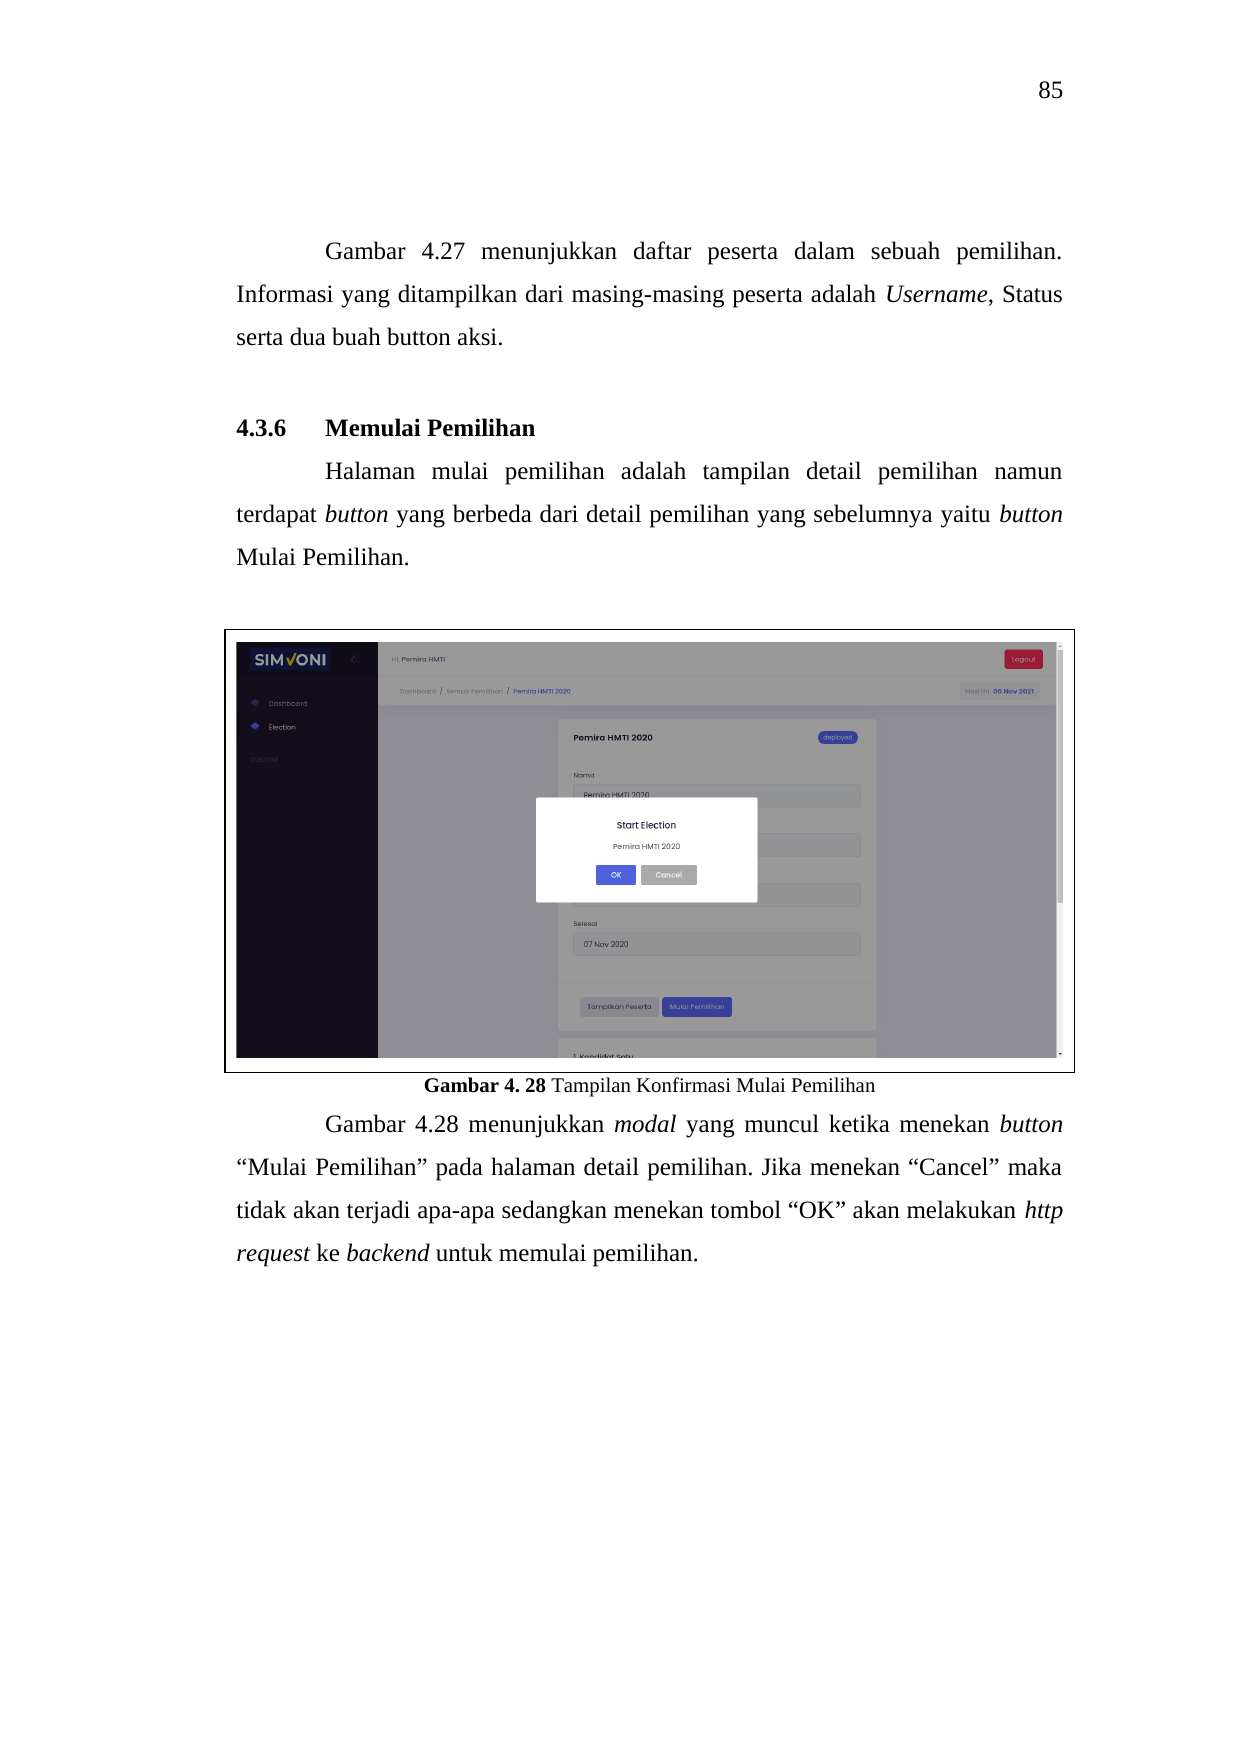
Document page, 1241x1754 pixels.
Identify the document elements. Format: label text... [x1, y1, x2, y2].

text Gambar 4. 28 Tampilan Konfirmasi Mulai Pemilihan [236, 1073, 1063, 1097]
table_header [226, 630, 1074, 1072]
text Gambar 4.27 menunjukkan daftar peserta dalam sebuah pemilihan. Informasi yang ditampilkan dari masing-masing peserta adalah Username, Status serta dua buah button aksi. [236, 236, 1063, 351]
subtitle Memulai Pemilihan [236, 413, 1063, 442]
text Gambar 4.28 menunjukkan modal yang muncul ketika menekan button “Mulai Pemilihan” pada halaman detail pemilihan. Jika menekan “Cancel” maka tidak akan terjadi apa-apa sedangkan menekan tombol “OK” akan melakukan http request ke backend untuk memulai pemilihan. [236, 1109, 1063, 1267]
picture [236, 642, 1064, 1058]
text Halaman mulai pemilihan adalah tampilan detail pemilihan namun terdapat button yang berbeda dari detail pemilihan yang sebelumnya yaitu button Mulai Pemilihan. [236, 456, 1063, 571]
